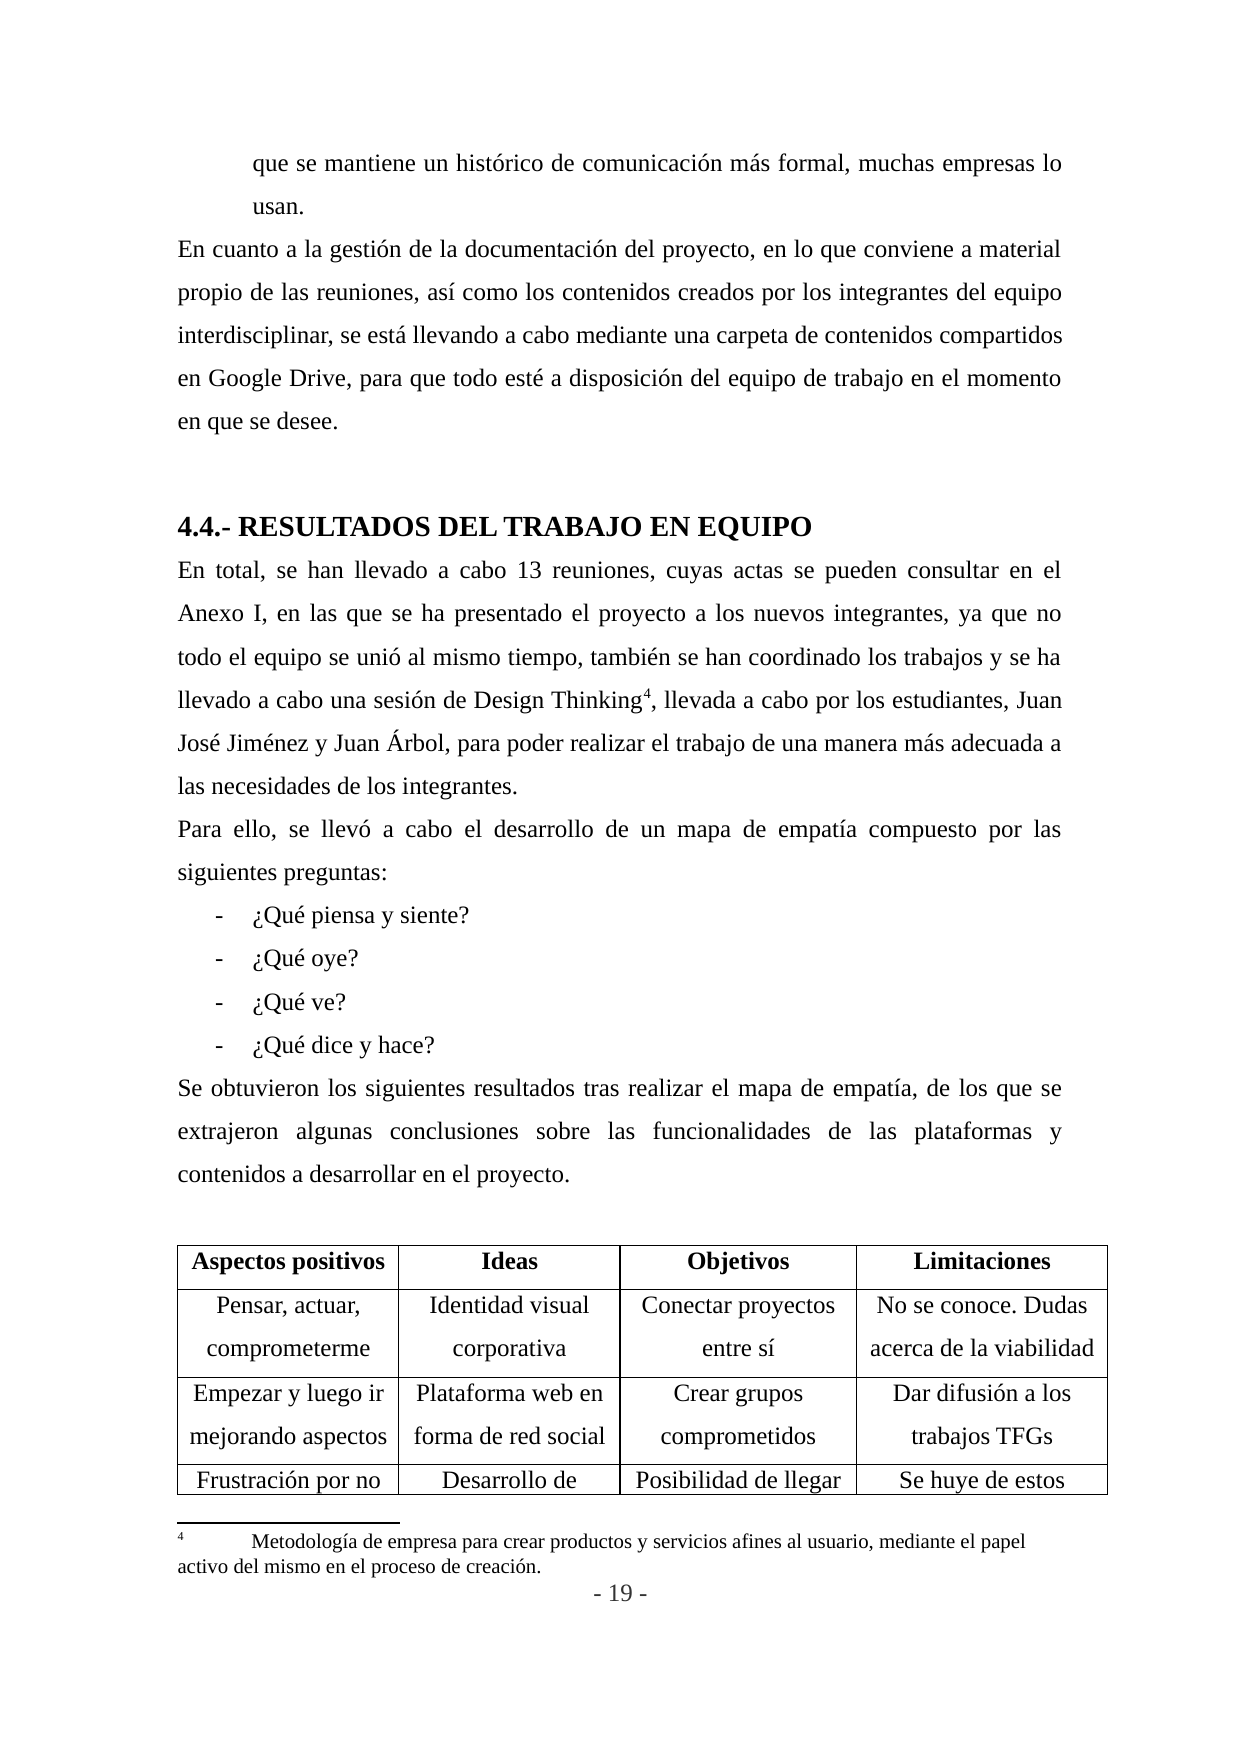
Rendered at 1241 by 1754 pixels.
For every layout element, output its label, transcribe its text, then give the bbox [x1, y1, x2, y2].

table_header Aspectos positivos [178, 1246, 398, 1289]
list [215, 148, 1063, 219]
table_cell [399, 1465, 619, 1493]
list ¿Qué piensa y siente? [215, 900, 1063, 929]
table_header Ideas [399, 1246, 619, 1289]
table_cell No se conoce. Dudas acerca de la viabilidad [857, 1290, 1107, 1377]
list ¿Qué ve? [215, 987, 1063, 1015]
list ¿Qué oye? [215, 943, 1063, 972]
table_header Objetivos [621, 1246, 856, 1289]
table_cell Crear grupos comprometidos [621, 1378, 856, 1464]
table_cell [178, 1465, 398, 1493]
table_header Limitaciones [857, 1246, 1107, 1289]
table_cell Plataforma web en forma de red social [399, 1378, 619, 1464]
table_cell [621, 1465, 856, 1493]
table_cell Empezar y luego ir mejorando aspectos [178, 1378, 398, 1464]
text En cuanto a la gestión de la documentación del proyecto, en lo que conviene a material propio de las reuniones, así como los contenidos creados por los integrantes del equipo interdisciplinar, se está llevando a cabo mediante una carpeta de contenidos compartidos en Google Drive, para que todo esté a disposición del equipo de trabajo en el momento en que se desee. [177, 234, 1063, 435]
table_cell Conectar proyectos entre sí [621, 1290, 856, 1377]
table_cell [857, 1465, 1107, 1493]
list ¿Qué dice y hace? [215, 1030, 1063, 1058]
table_cell Identidad visual corporativa [399, 1290, 619, 1377]
subtitle 4.4.- RESULTADOS DEL TRABAJO EN EQUIPO [177, 509, 1063, 543]
table_cell Dar difusión a los trabajos TFGs [857, 1378, 1107, 1464]
table_cell Pensar, actuar, comprometerme [178, 1290, 398, 1377]
text Para ello, se llevó a cabo el desarrollo de un mapa de empatía compuesto por las siguientes preguntas: [177, 814, 1063, 886]
text En total, se han llevado a cabo 13 reuniones, cuyas actas se pueden consultar en el Anexo I, en las que se ha presentado el proyecto a los nuevos integrantes, ya que no todo el equipo se unió al mismo tiempo, también se han coordinado los trabajos y se ha llevado a cabo una sesión de Design Thinking, llevada a cabo por los estudiantes, Juan José Jiménez y Juan Árbol, para poder realizar el trabajo de una manera más adecuada a las necesidades de los integrantes. [177, 555, 1063, 800]
text Se obtuvieron los siguientes resultados tras realizar el mapa de empatía, de los que se extrajeron algunas conclusiones sobre las funcionalidades de las plataformas y contenidos a desarrollar en el proyecto. [177, 1073, 1063, 1188]
